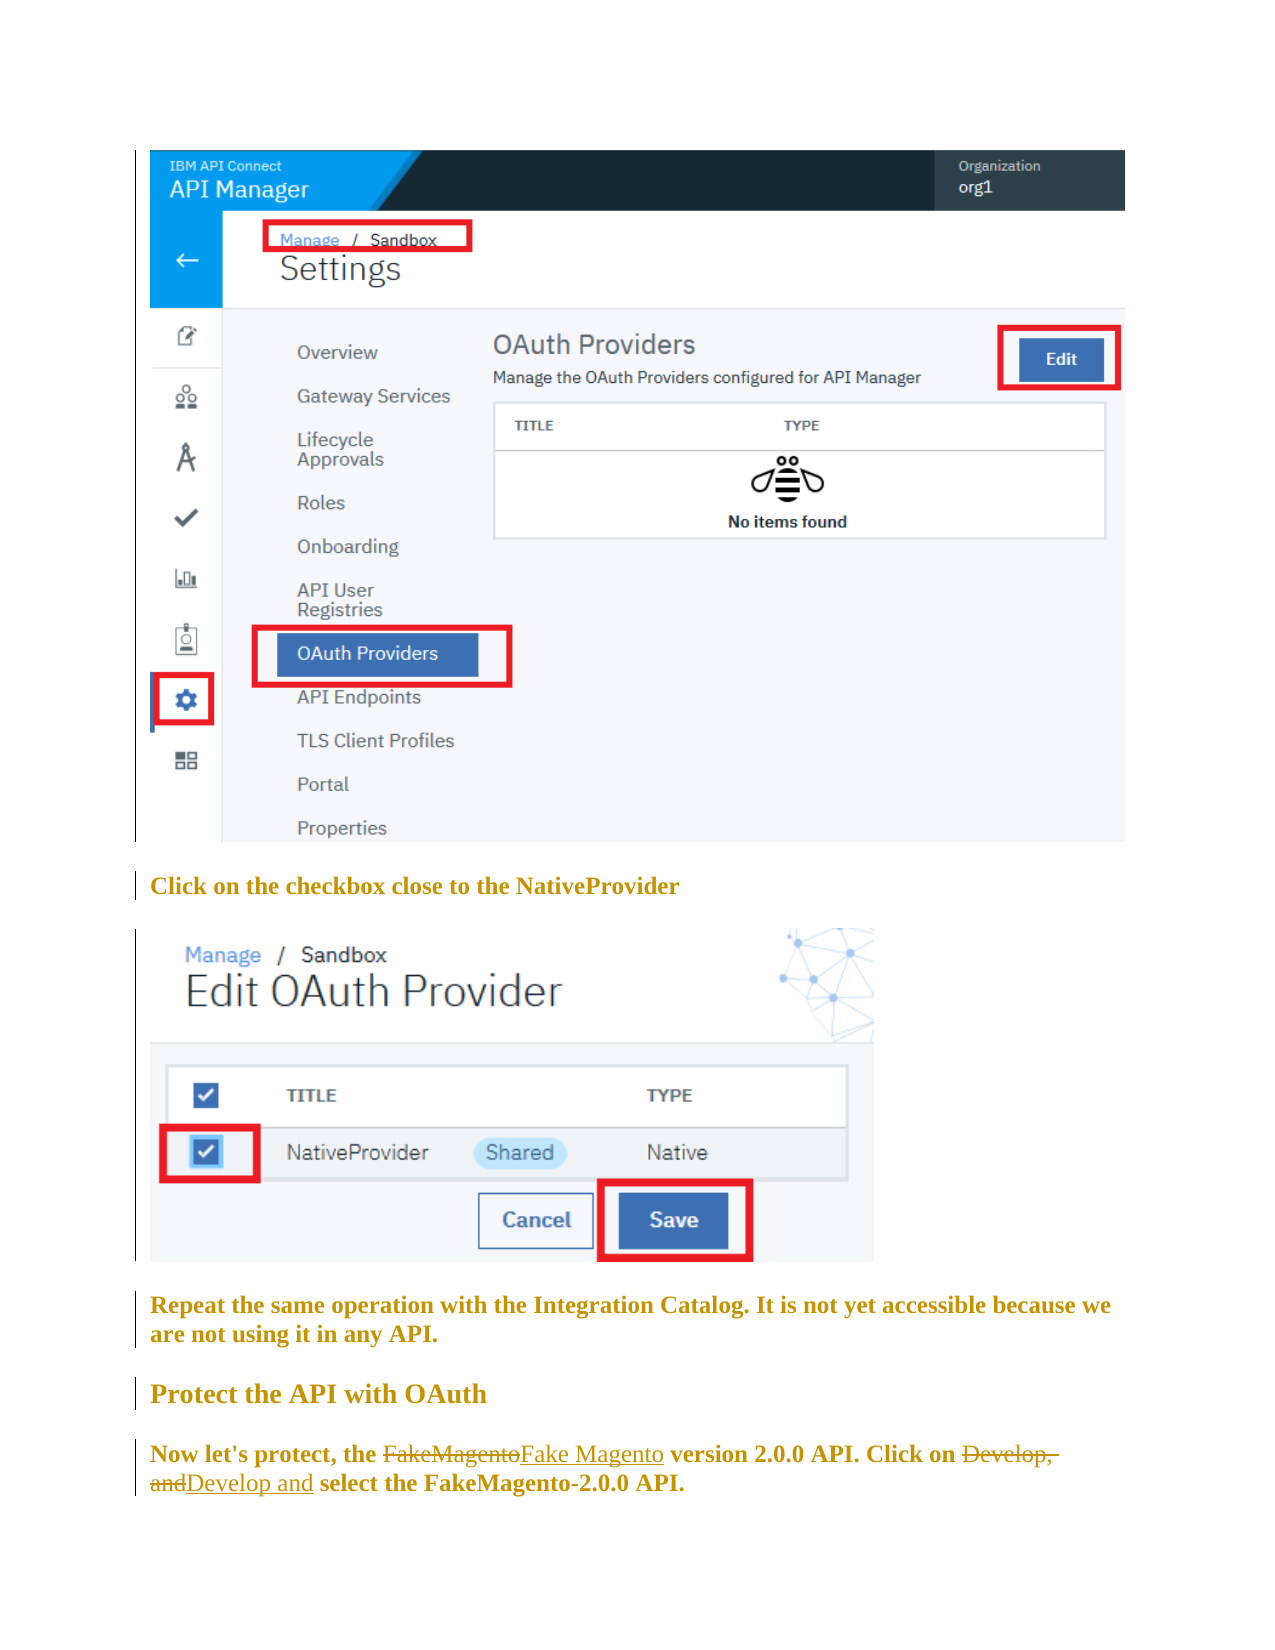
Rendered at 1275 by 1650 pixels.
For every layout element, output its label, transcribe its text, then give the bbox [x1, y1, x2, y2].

text Now let's protect, the version 2.0.0 API. Click on select the FakeMagento-2.0.0 API. [150, 1439, 1125, 1496]
picture [150, 928, 874, 1262]
subtitle Protect the API with OAuth [150, 1377, 1125, 1410]
text Click on the checkbox close to the NativeProvider [150, 871, 1125, 900]
text Repeat the same operation with the Integration Catalog. It is not yet accessible because we are not using it in any API. [150, 1291, 1125, 1348]
picture [150, 150, 1125, 842]
